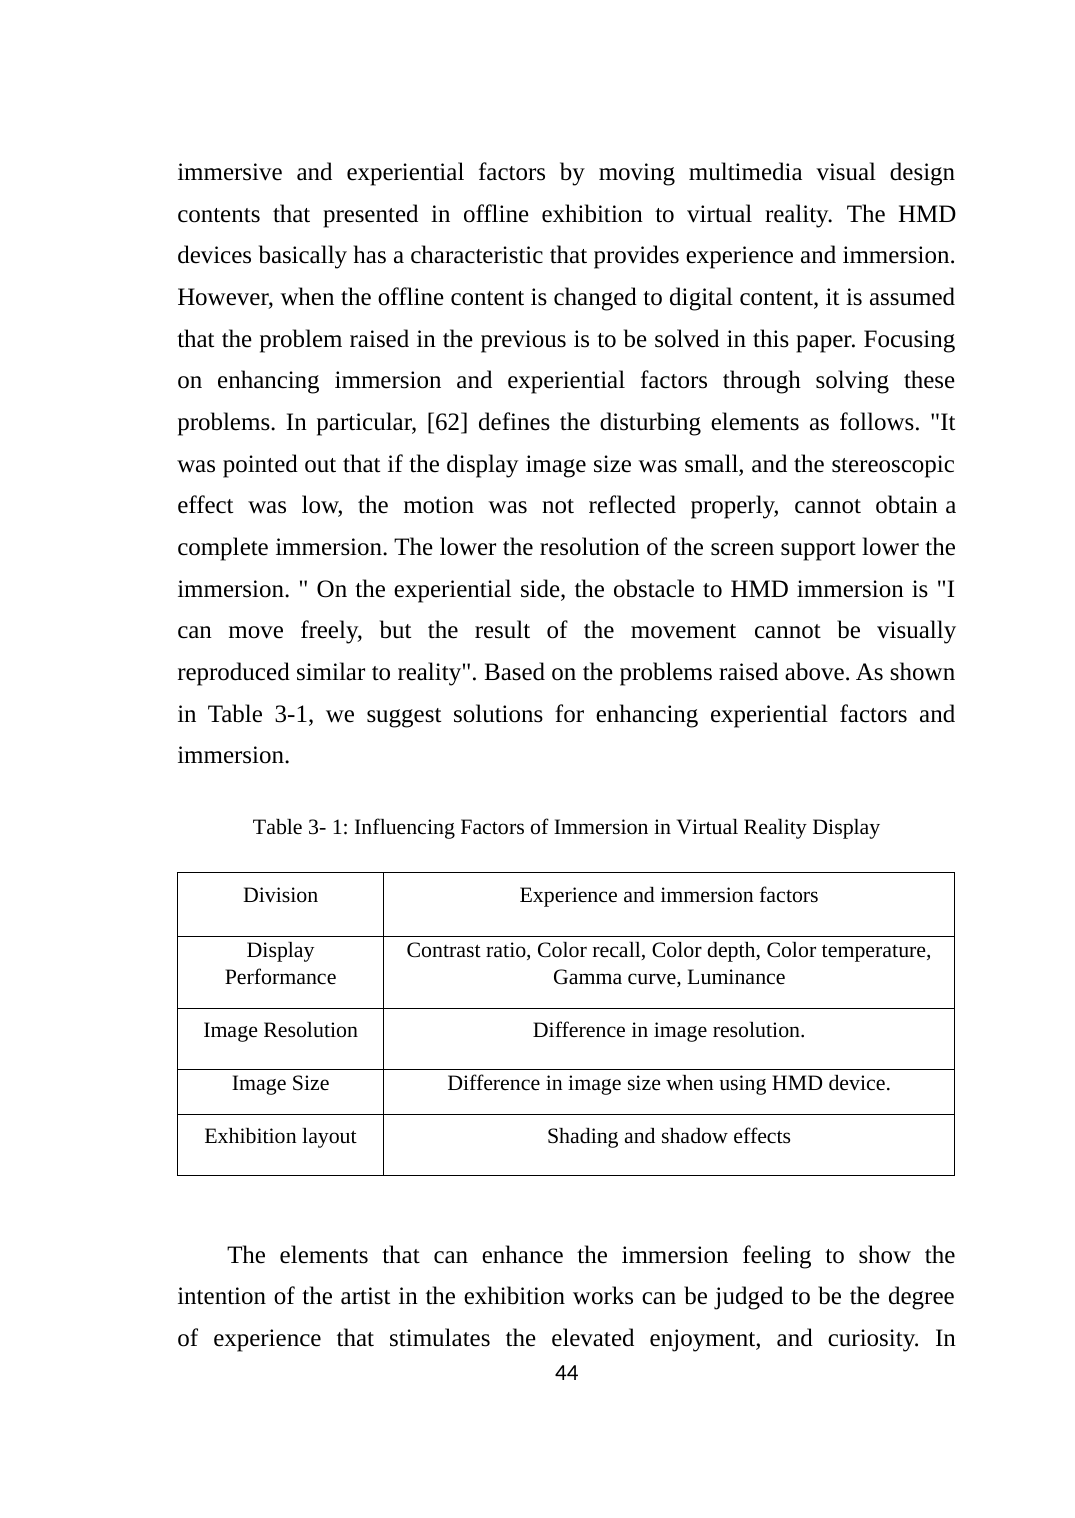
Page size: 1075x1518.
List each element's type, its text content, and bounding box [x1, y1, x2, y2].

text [177, 147, 956, 772]
table_cell Exhibition layout [178, 1115, 383, 1175]
table_cell Contrast ratio, Color recall, Color depth, Color temperature, Gamma curve, Luminance [384, 937, 954, 1008]
table_cell Shading and shadow effects [384, 1115, 954, 1175]
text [177, 1230, 956, 1355]
text Table 3- 1: Influencing Factors of Immersion in Virtual Reality Display [177, 814, 956, 839]
table_cell Image Size [178, 1070, 383, 1114]
table_header Experience and immersion factors [384, 873, 954, 936]
table_cell Difference in image resolution. [384, 1009, 954, 1069]
table_cell Difference in image size when using HMD device. [384, 1070, 954, 1114]
table_cell Image Resolution [178, 1009, 383, 1069]
table_cell Display Performance [178, 937, 383, 1008]
table_header Division [178, 873, 383, 936]
